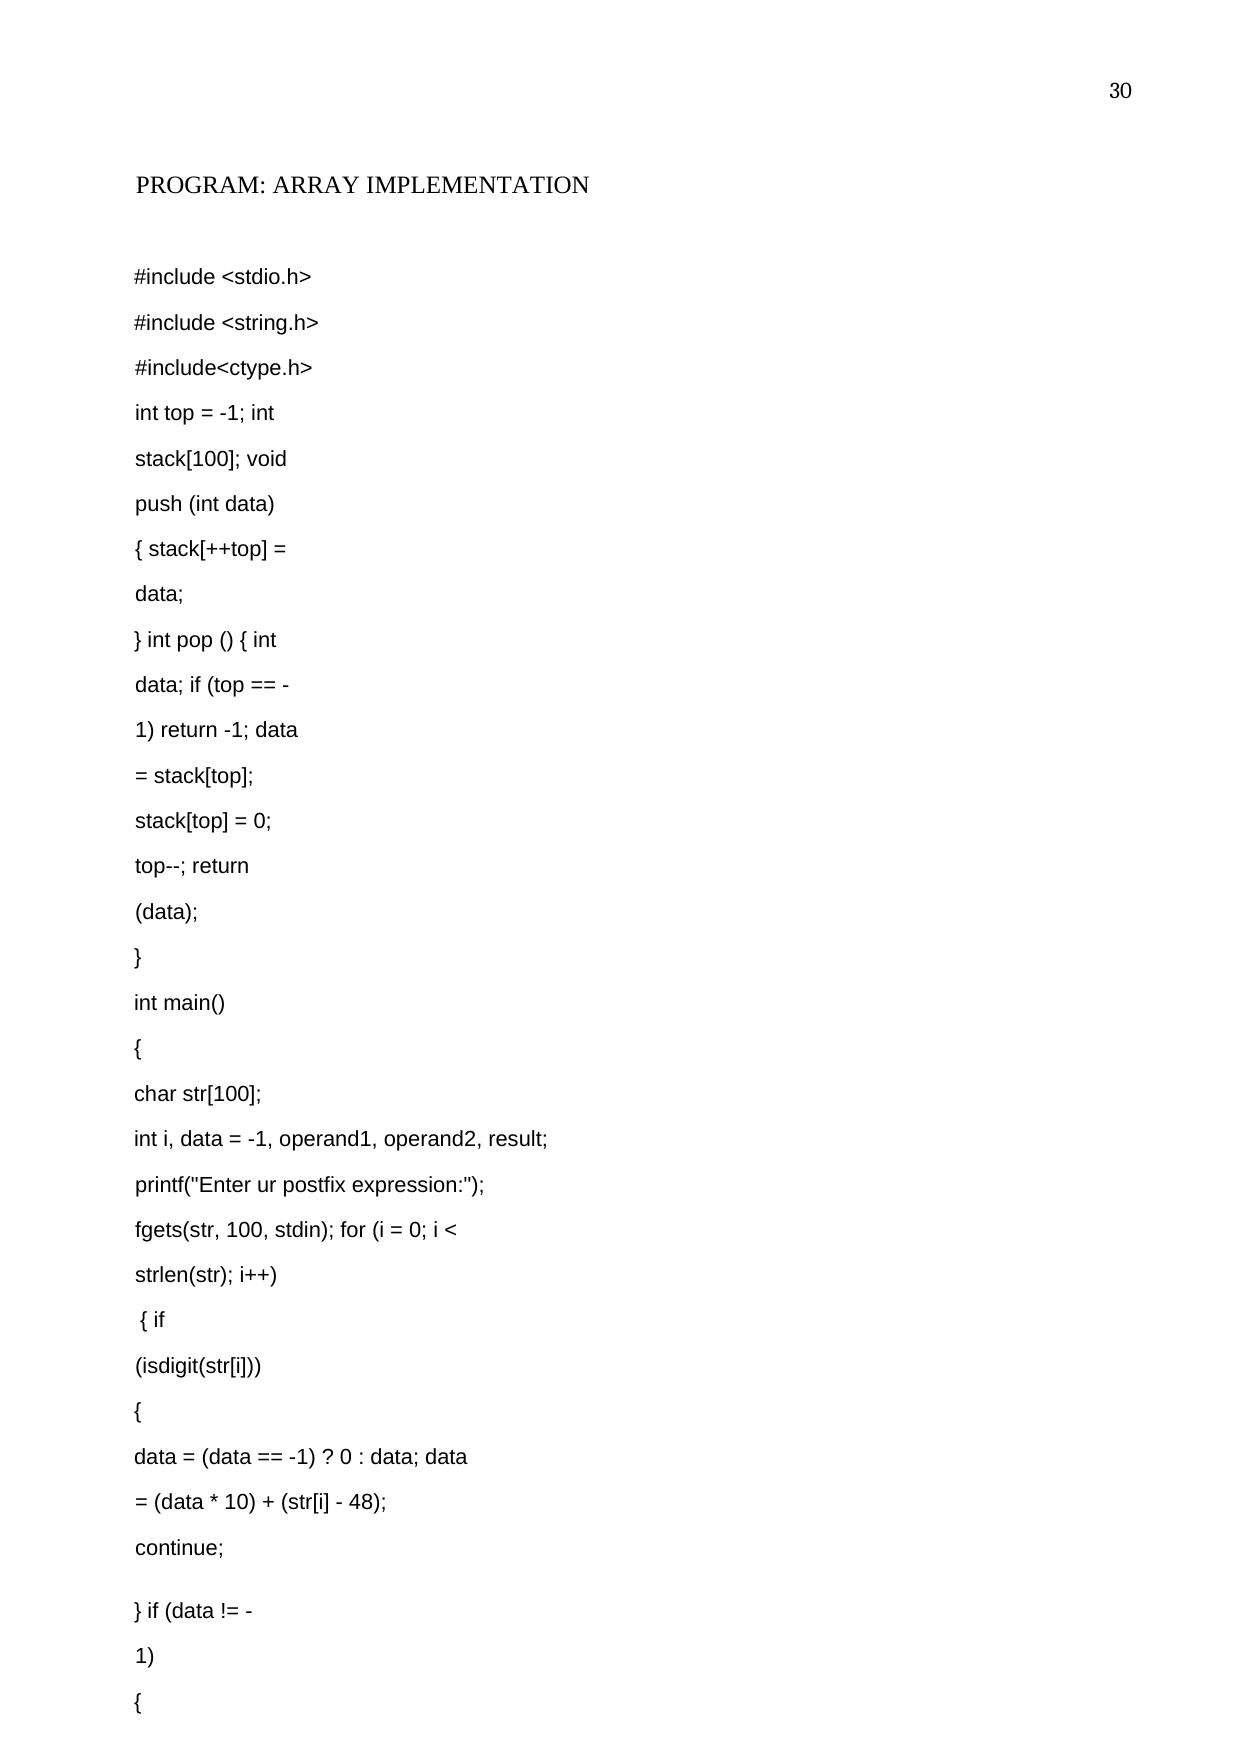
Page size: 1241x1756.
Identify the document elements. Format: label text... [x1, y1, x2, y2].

text { [134, 1398, 424, 1423]
text int main() [134, 989, 424, 1015]
text data = (data == -1) ? 0 : data; data = (data * 10) + (str[i] - 48); continue; [134, 1444, 469, 1559]
text } if (data != -1) [134, 1598, 260, 1668]
text { [134, 1035, 424, 1060]
text int i, data = -1, operand1, operand2, result; printf("Enter ur postfix expression:"); fgets(str, 100, stdin); for (i = 0; i < strlen(str); i++) [134, 1126, 549, 1287]
text } int pop () { int data; if (top == -1) return -1; data = stack[top]; stack[top] = 0; top--; return (data); [134, 627, 302, 924]
text #include <stdio.h> [134, 264, 424, 289]
text #include <string.h> #include<ctype.h> int top = -1; int stack[100]; void push (int data) { stack[++top] = data; [134, 309, 334, 607]
text { if (isdigit(str[i])) [134, 1307, 278, 1378]
text char str[100]; [134, 1081, 424, 1106]
text { [134, 1689, 424, 1714]
text } [134, 944, 424, 969]
text PROGRAM: ARRAY IMPLEMENTATION [136, 170, 1136, 198]
